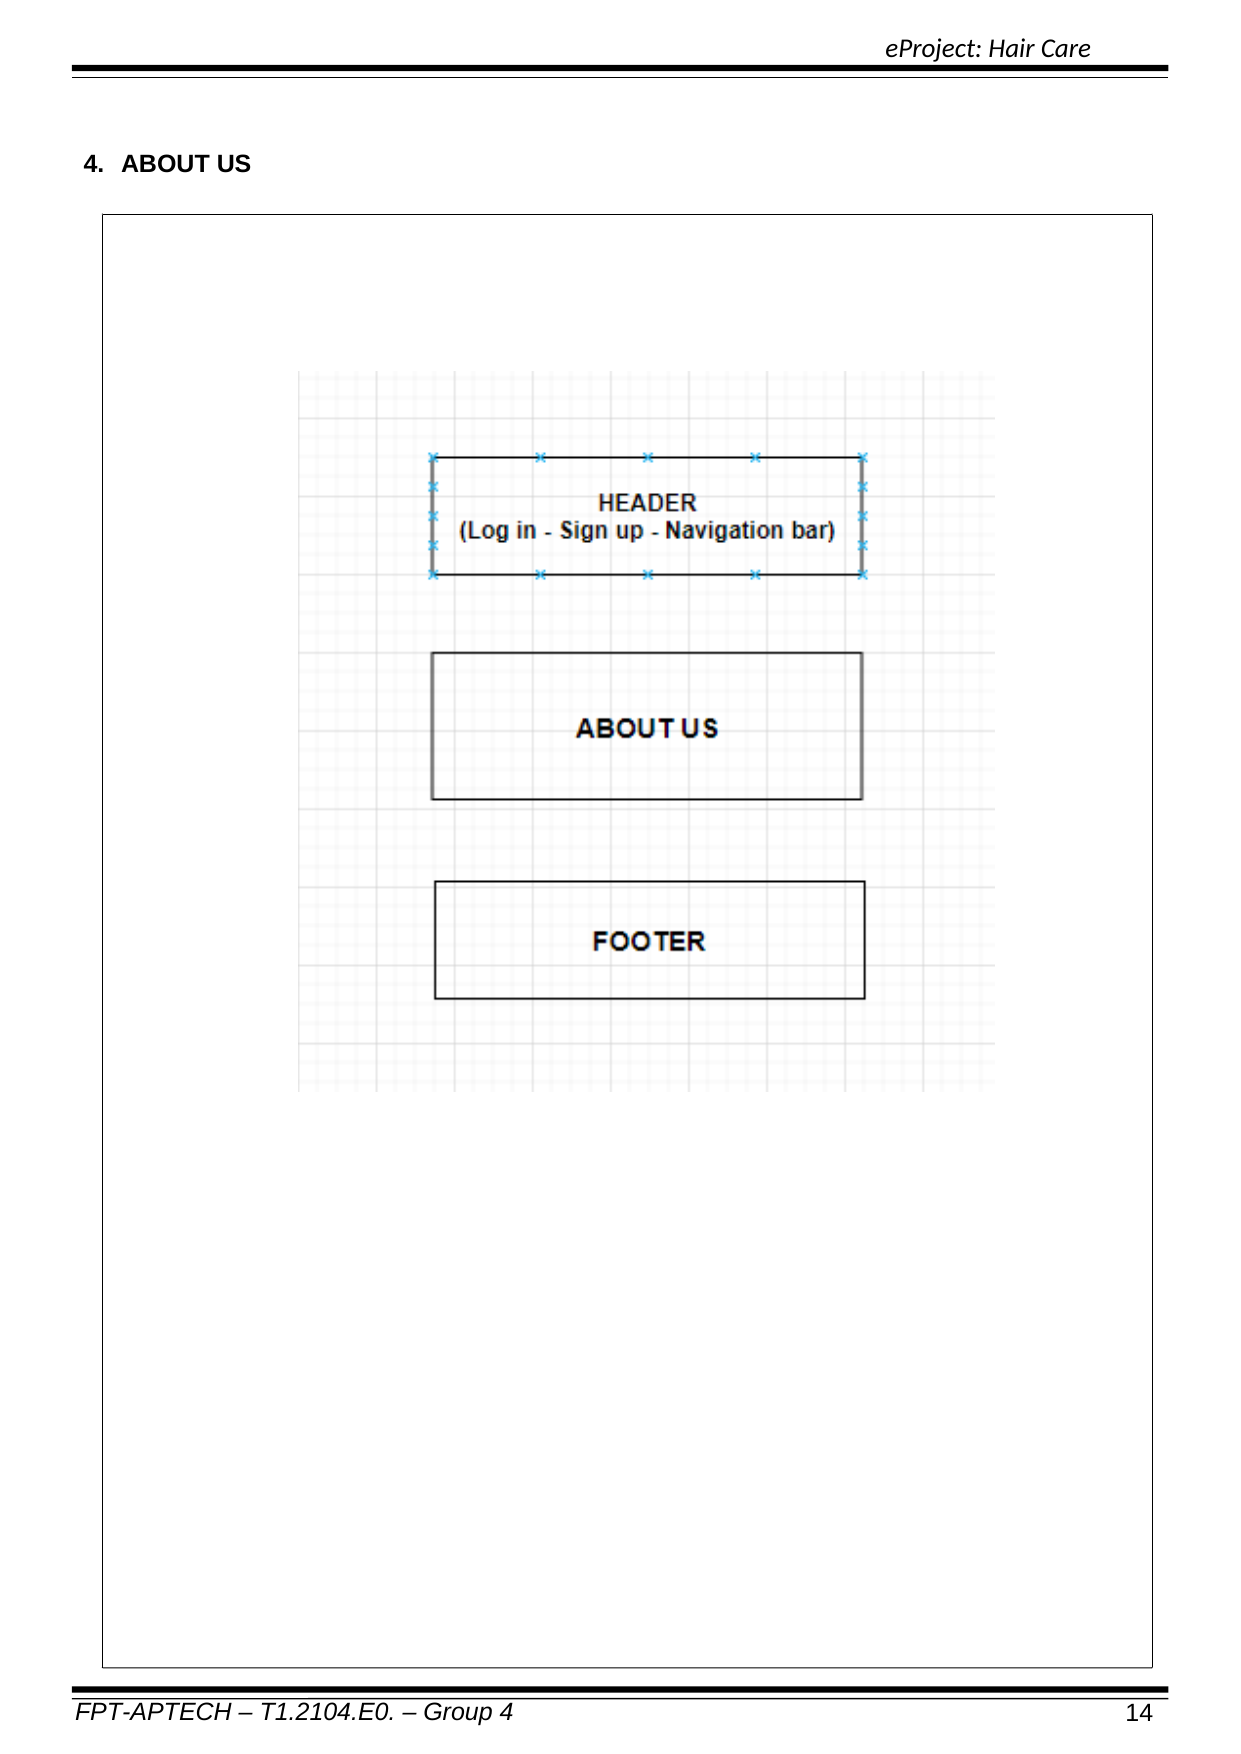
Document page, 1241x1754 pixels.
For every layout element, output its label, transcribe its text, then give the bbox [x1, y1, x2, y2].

list ABOUT US [83, 149, 1203, 178]
picture [298, 371, 995, 1092]
